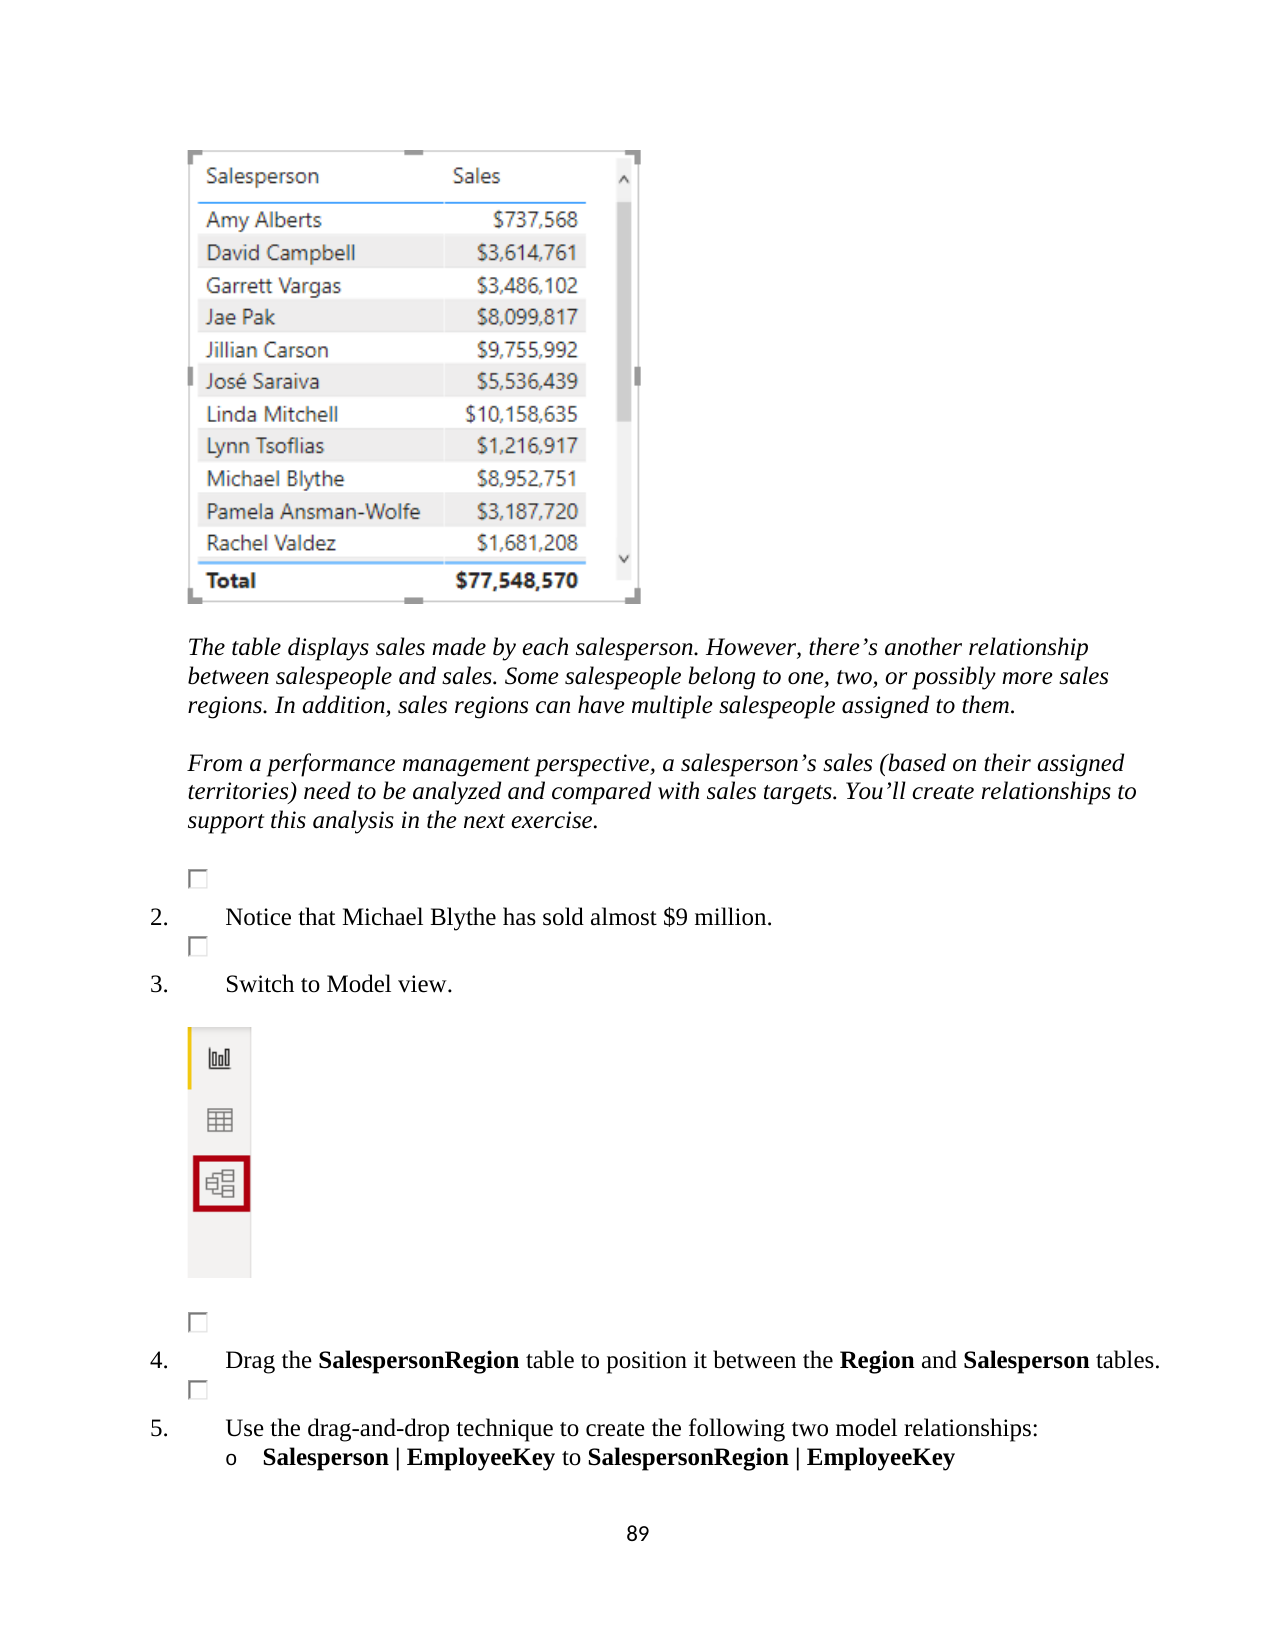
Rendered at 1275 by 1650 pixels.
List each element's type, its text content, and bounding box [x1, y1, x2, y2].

list Switch to Model view. [150, 931, 1162, 998]
picture [187, 1027, 252, 1278]
list Notice that Michael Blythe has sold almost $9 million. [150, 863, 1162, 931]
list Salesperson | EmployeeKey to SalespersonRegion | EmployeeKey [225, 1442, 1162, 1471]
list Drag the SalespersonRegion table to position it between the Region and Salesperson tables. [150, 1307, 1162, 1374]
text From a performance management perspective, a salesperson’s sales (based on their assigned territories) need to be analyzed and compared with sales targets. You’ll create relationships to support this analysis in the next exercise. [187, 748, 1162, 834]
list Use the drag-and-drop technique to create the following two model relationships: [150, 1374, 1162, 1442]
picture [187, 150, 641, 604]
text The table displays sales made by each salesperson. However, there’s another relationship between salespeople and sales. Some salespeople belong to one, two, or possibly more sales regions. In addition, sales regions can have multiple salespeople assigned to them. [187, 632, 1162, 718]
